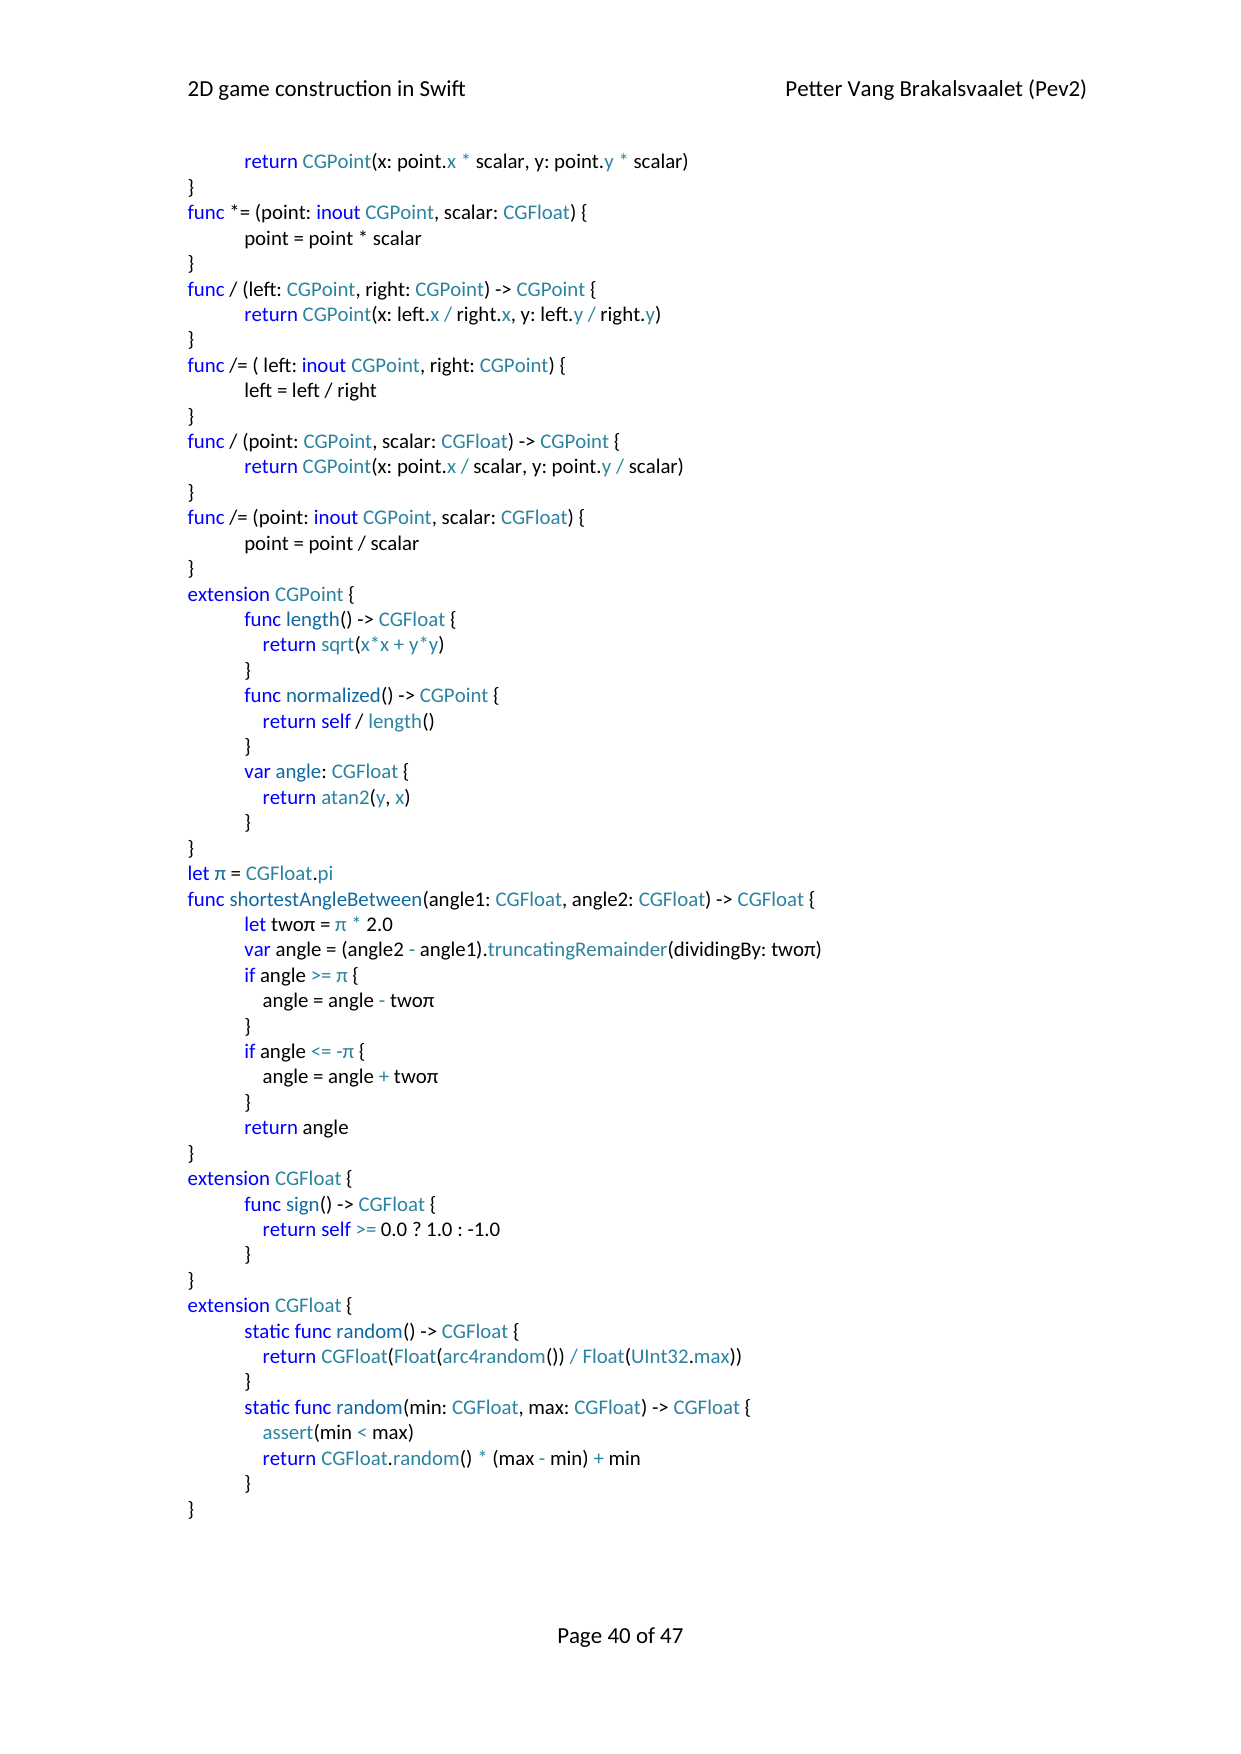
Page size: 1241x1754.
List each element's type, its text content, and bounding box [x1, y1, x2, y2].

text func shortestAngleBetween(angle1: CGFloat, angle2: CGFloat) -> CGFloat { [187, 886, 1053, 911]
text if angle >= π { [187, 962, 1053, 987]
text extension CGPoint { [187, 581, 1053, 606]
text func length() -> CGFloat { [187, 606, 1053, 632]
text } [187, 835, 1053, 860]
text } [187, 327, 1053, 352]
text } [187, 657, 1053, 682]
text extension CGFloat { [187, 1165, 1053, 1191]
text } [187, 1013, 1053, 1038]
text } [187, 1242, 1053, 1267]
text func sign() -> CGFloat { [187, 1191, 1053, 1216]
text point = point * scalar [187, 225, 1053, 250]
text extension CGFloat { [187, 1292, 1053, 1318]
text func /= (point: inout CGPoint, scalar: CGFloat) { [187, 504, 1053, 530]
text return angle [187, 1114, 1053, 1140]
text static func random() -> CGFloat { [187, 1318, 1053, 1343]
text } [187, 250, 1053, 276]
text func *= (point: inout CGPoint, scalar: CGFloat) { [187, 199, 1053, 225]
text return CGPoint(x: left.x / right.x, y: left.y / right.y) [187, 301, 1053, 327]
text } [187, 1496, 1053, 1521]
text } [187, 809, 1053, 835]
text angle = angle - twoπ [187, 987, 1053, 1013]
text angle = angle + twoπ [187, 1064, 1053, 1089]
text func / (point: CGPoint, scalar: CGFloat) -> CGPoint { [187, 428, 1053, 454]
text } [187, 1267, 1053, 1292]
text return atan2(y, x) [187, 784, 1053, 809]
text return self >= 0.0 ? 1.0 : -1.0 [187, 1216, 1053, 1242]
text let twoπ = π * 2.0 [187, 911, 1053, 937]
text return CGPoint(x: point.x / scalar, y: point.y / scalar) [187, 454, 1053, 479]
text var angle: CGFloat { [187, 759, 1053, 784]
text let π = CGFloat.pi [187, 860, 1053, 886]
text } [187, 555, 1053, 581]
text } [187, 1089, 1053, 1114]
text return sqrt(x*x + y*y) [187, 632, 1053, 657]
text } [187, 403, 1053, 428]
text return CGFloat(Float(arc4random()) / Float(UInt32.max)) [187, 1343, 1053, 1369]
text func normalized() -> CGPoint { [187, 682, 1053, 708]
text left = left / right [187, 377, 1053, 403]
text } [187, 1369, 1053, 1394]
text } [187, 174, 1053, 199]
text var angle = (angle2 - angle1).truncatingRemainder(dividingBy: twoπ) [187, 937, 1053, 962]
text static func random(min: CGFloat, max: CGFloat) -> CGFloat { [187, 1394, 1053, 1419]
text return self / length() [187, 708, 1053, 733]
text assert(min < max) [187, 1419, 1053, 1445]
text func /= ( left: inout CGPoint, right: CGPoint) { [187, 352, 1053, 377]
text point = point / scalar [187, 530, 1053, 555]
text func / (left: CGPoint, right: CGPoint) -> CGPoint { [187, 276, 1053, 301]
text } [187, 479, 1053, 504]
text return CGPoint(x: point.x * scalar, y: point.y * scalar) [187, 149, 1053, 174]
text } [187, 733, 1053, 759]
text } [187, 1140, 1053, 1165]
text } [187, 1470, 1053, 1496]
text if angle <= -π { [187, 1038, 1053, 1064]
text return CGFloat.random() * (max - min) + min [187, 1445, 1053, 1470]
